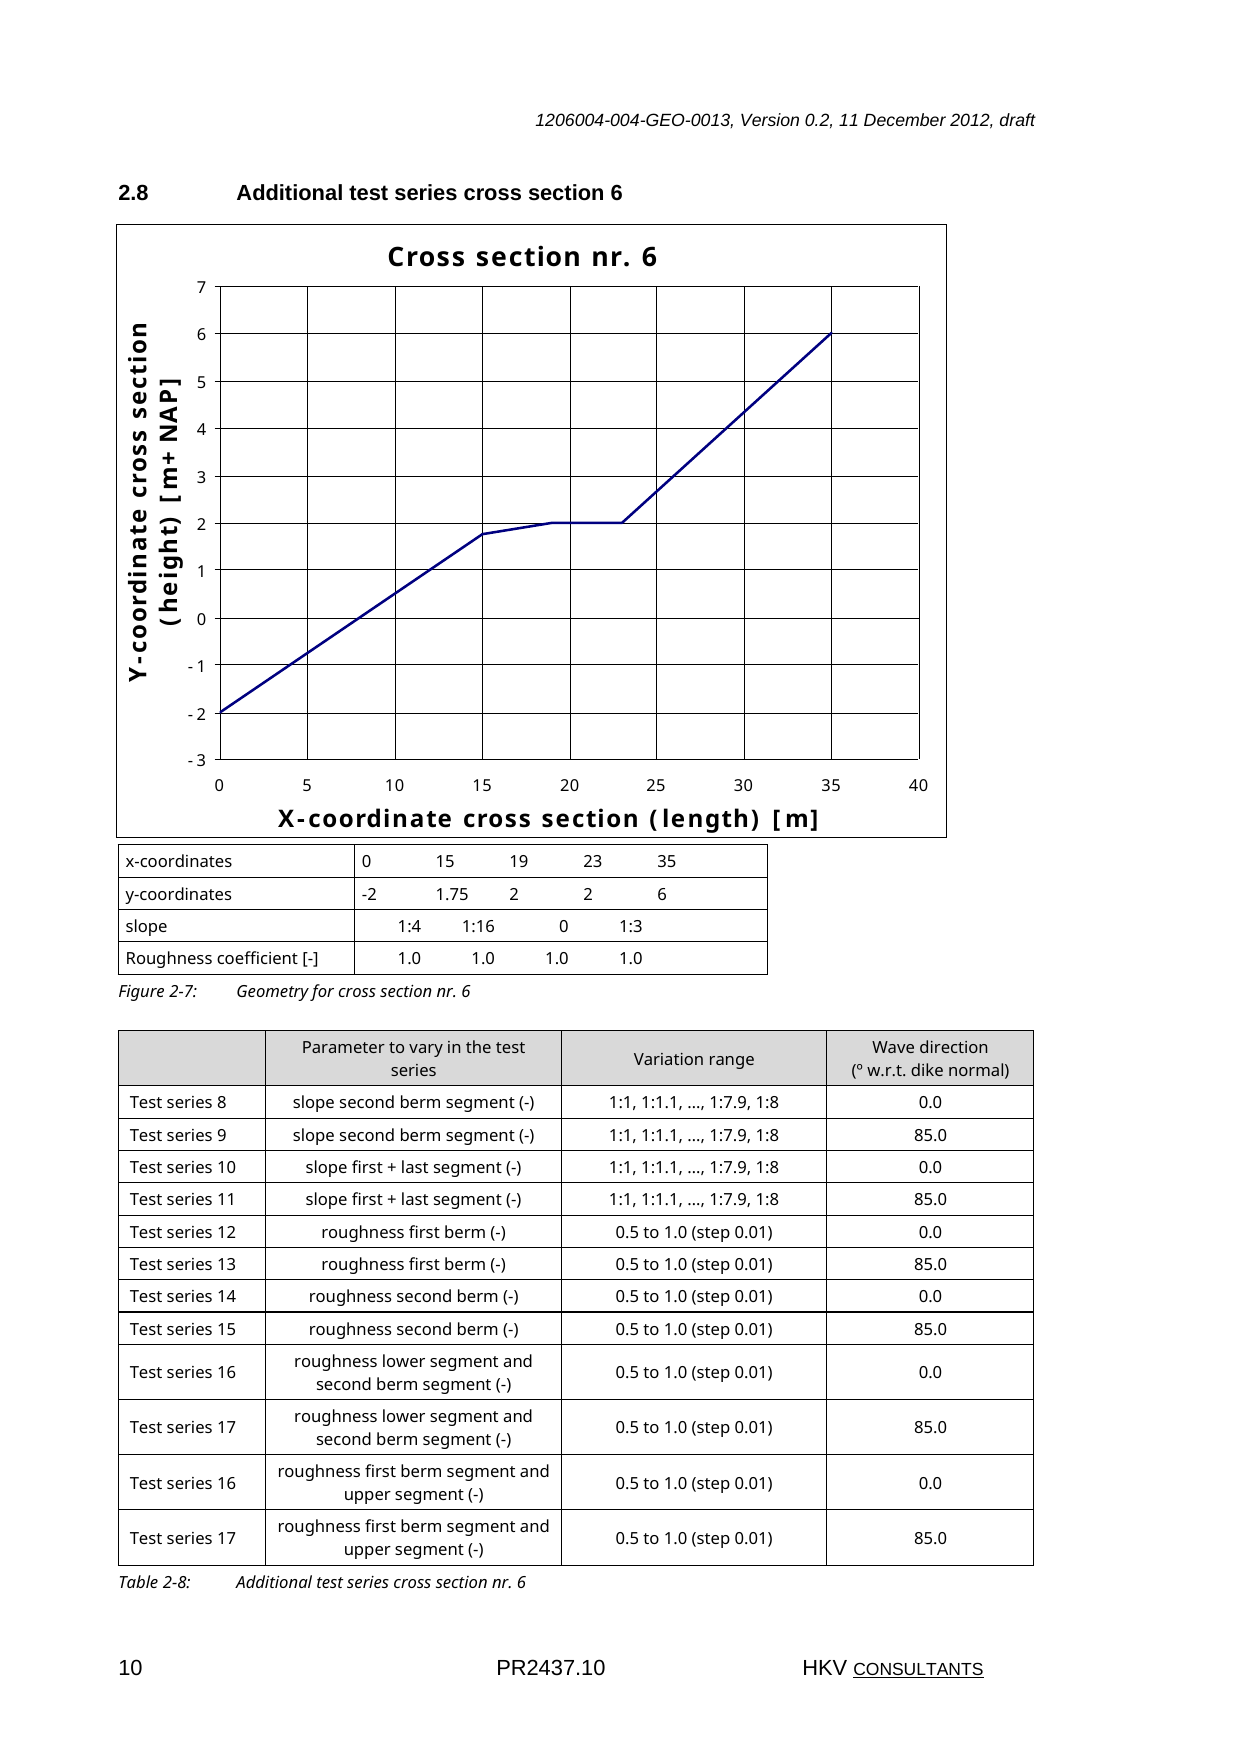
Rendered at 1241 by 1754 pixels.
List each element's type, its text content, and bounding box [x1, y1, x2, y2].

table_cell 1:1, 1:1.1, …, 1:7.9, 1:8 [562, 1151, 826, 1182]
table_cell 85.0 [827, 1510, 1033, 1564]
table_header Wave direction (º w.r.t. dike normal) [827, 1031, 1033, 1085]
table_cell 2 [576, 878, 650, 909]
table_cell slope first + last segment (-) [266, 1183, 561, 1214]
table_cell slope second berm segment (-) [266, 1119, 561, 1150]
text Table 2-8: Additional test series cross section nr. 6 [118, 1566, 1033, 1595]
table_header Parameter to vary in the test series [266, 1031, 561, 1085]
table_header 35 [650, 845, 767, 877]
table_cell 85.0 [827, 1400, 1033, 1454]
table_cell 1:16 [428, 910, 502, 941]
table_cell 1.75 [428, 878, 502, 909]
table_header Variation range [562, 1031, 826, 1085]
table_cell Test series 14 [119, 1280, 265, 1311]
table_cell 0 [502, 910, 576, 941]
table_cell Test series 17 [119, 1510, 265, 1564]
table_header [119, 1031, 265, 1085]
table_cell 0.0 [827, 1216, 1033, 1247]
table_cell 1.0 [428, 942, 502, 973]
table_header 19 [502, 845, 576, 877]
table_cell 85.0 [827, 1119, 1033, 1150]
table_cell 0.5 to 1.0 (step 0.01) [562, 1455, 826, 1509]
table_cell Test series 16 [119, 1345, 265, 1399]
table_cell 1:4 [355, 910, 428, 941]
table_cell 2 [502, 878, 576, 909]
table_cell [650, 910, 767, 941]
table_cell 1:1, 1:1.1, …, 1:7.9, 1:8 [562, 1183, 826, 1214]
table_cell Test series 10 [119, 1151, 265, 1182]
table_cell Test series 8 [119, 1086, 265, 1118]
table_cell 85.0 [827, 1183, 1033, 1214]
table_cell roughness second berm (-) [266, 1313, 561, 1344]
table_cell roughness first berm (-) [266, 1248, 561, 1279]
table_cell 0.0 [827, 1455, 1033, 1509]
table_cell roughness first berm segment and upper segment (-) [266, 1510, 561, 1564]
table_cell 0.0 [827, 1086, 1033, 1118]
table_cell 6 [650, 878, 767, 909]
table_cell roughness lower segment and second berm segment (-) [266, 1400, 561, 1454]
table_cell 0.0 [827, 1345, 1033, 1399]
table_header 23 [576, 845, 650, 877]
table_cell roughness lower segment and second berm segment (-) [266, 1345, 561, 1399]
table_cell 0.0 [827, 1151, 1033, 1182]
table_cell slope second berm segment (-) [266, 1086, 561, 1118]
table_cell 0.5 to 1.0 (step 0.01) [562, 1400, 826, 1454]
subtitle Additional test series cross section 6 [118, 180, 1033, 205]
table_cell 0.5 to 1.0 (step 0.01) [562, 1216, 826, 1247]
table_cell 1.0 [576, 942, 650, 973]
table_cell 1.0 [502, 942, 576, 973]
table_cell Roughness coefficient [-] [119, 942, 354, 973]
table_cell 0.5 to 1.0 (step 0.01) [562, 1280, 826, 1311]
table_cell 0.5 to 1.0 (step 0.01) [562, 1510, 826, 1564]
text Figure 2-7: Geometry for cross section nr. 6 [118, 974, 1033, 1004]
table_cell slope first + last segment (-) [266, 1151, 561, 1182]
table_cell 1.0 [355, 942, 428, 973]
table_cell [650, 942, 767, 973]
table_cell Test series 12 [119, 1216, 265, 1247]
table_cell Test series 16 [119, 1455, 265, 1509]
table_header 15 [428, 845, 502, 877]
table_cell 1:1, 1:1.1, …, 1:7.9, 1:8 [562, 1086, 826, 1118]
table_cell slope [119, 910, 354, 941]
table_cell 0.5 to 1.0 (step 0.01) [562, 1345, 826, 1399]
table_cell Test series 13 [119, 1248, 265, 1279]
table_cell 85.0 [827, 1313, 1033, 1344]
table_header x-coordinates [119, 845, 354, 877]
table_cell roughness second berm (-) [266, 1280, 561, 1311]
table_cell Test series 17 [119, 1400, 265, 1454]
table_cell Test series 11 [119, 1183, 265, 1214]
table_cell 1:1, 1:1.1, …, 1:7.9, 1:8 [562, 1119, 826, 1150]
table_cell 0.5 to 1.0 (step 0.01) [562, 1248, 826, 1279]
table_cell Test series 15 [119, 1313, 265, 1344]
table_cell 1:3 [576, 910, 650, 941]
table_cell roughness first berm segment and upper segment (-) [266, 1455, 561, 1509]
table_cell -2 [355, 878, 428, 909]
table_cell 0.5 to 1.0 (step 0.01) [562, 1313, 826, 1344]
table_cell 0.0 [827, 1280, 1033, 1311]
table_header 0 [355, 845, 428, 877]
table_cell Test series 9 [119, 1119, 265, 1150]
table_cell 85.0 [827, 1248, 1033, 1279]
table_cell roughness first berm (-) [266, 1216, 561, 1247]
table_cell y-coordinates [119, 878, 354, 909]
